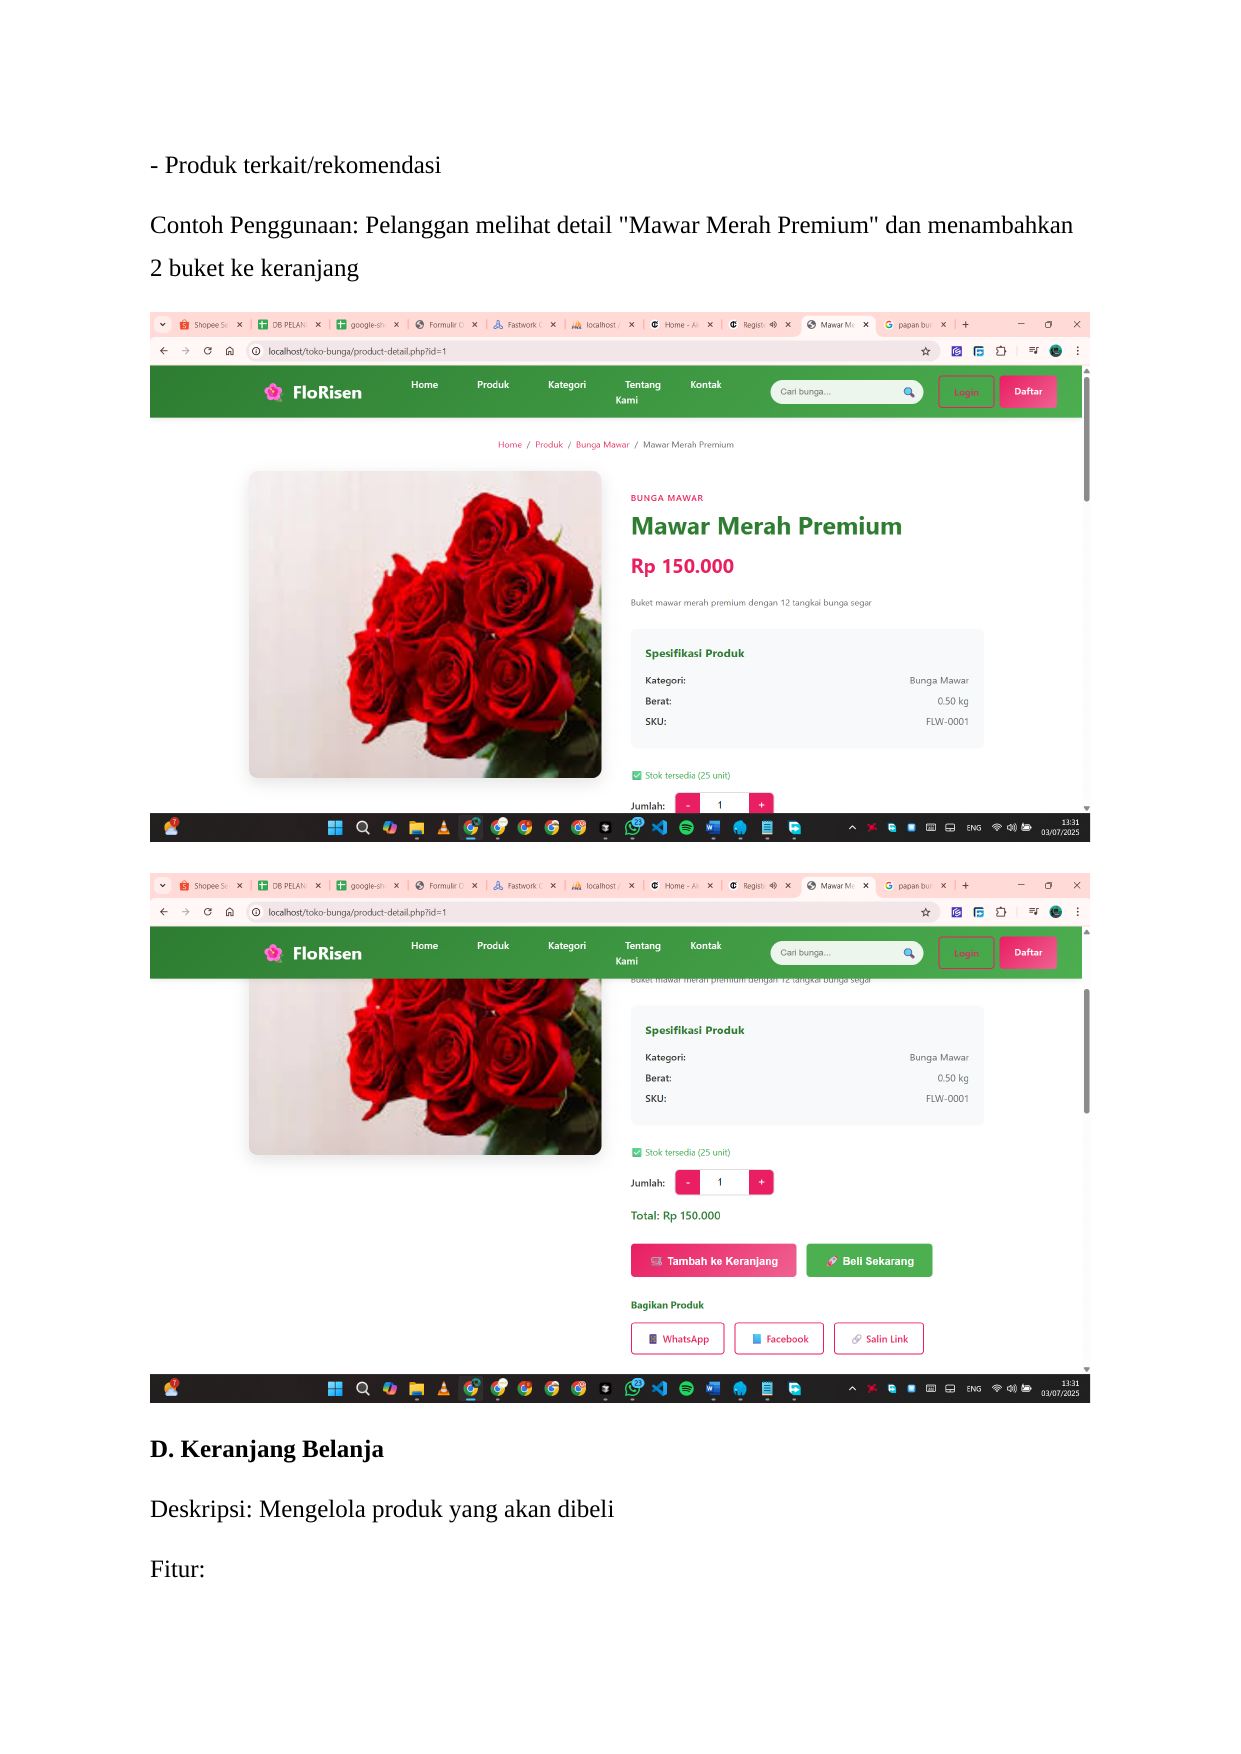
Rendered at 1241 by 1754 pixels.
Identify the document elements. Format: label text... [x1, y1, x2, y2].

text Fitur: [150, 1554, 1090, 1582]
picture [150, 873, 1091, 1403]
picture [150, 312, 1091, 842]
text D. Keranjang Belanja [150, 1434, 1090, 1463]
text - Produk terkait/rekomendasi [150, 150, 1090, 179]
text Deskripsi: Mengelola produk yang akan dibeli [150, 1494, 1090, 1523]
text Contoh Penggunaan: Pelanggan melihat detail "Mawar Merah Premium" dan menambahkan 2 buket ke keranjang [150, 210, 1090, 282]
